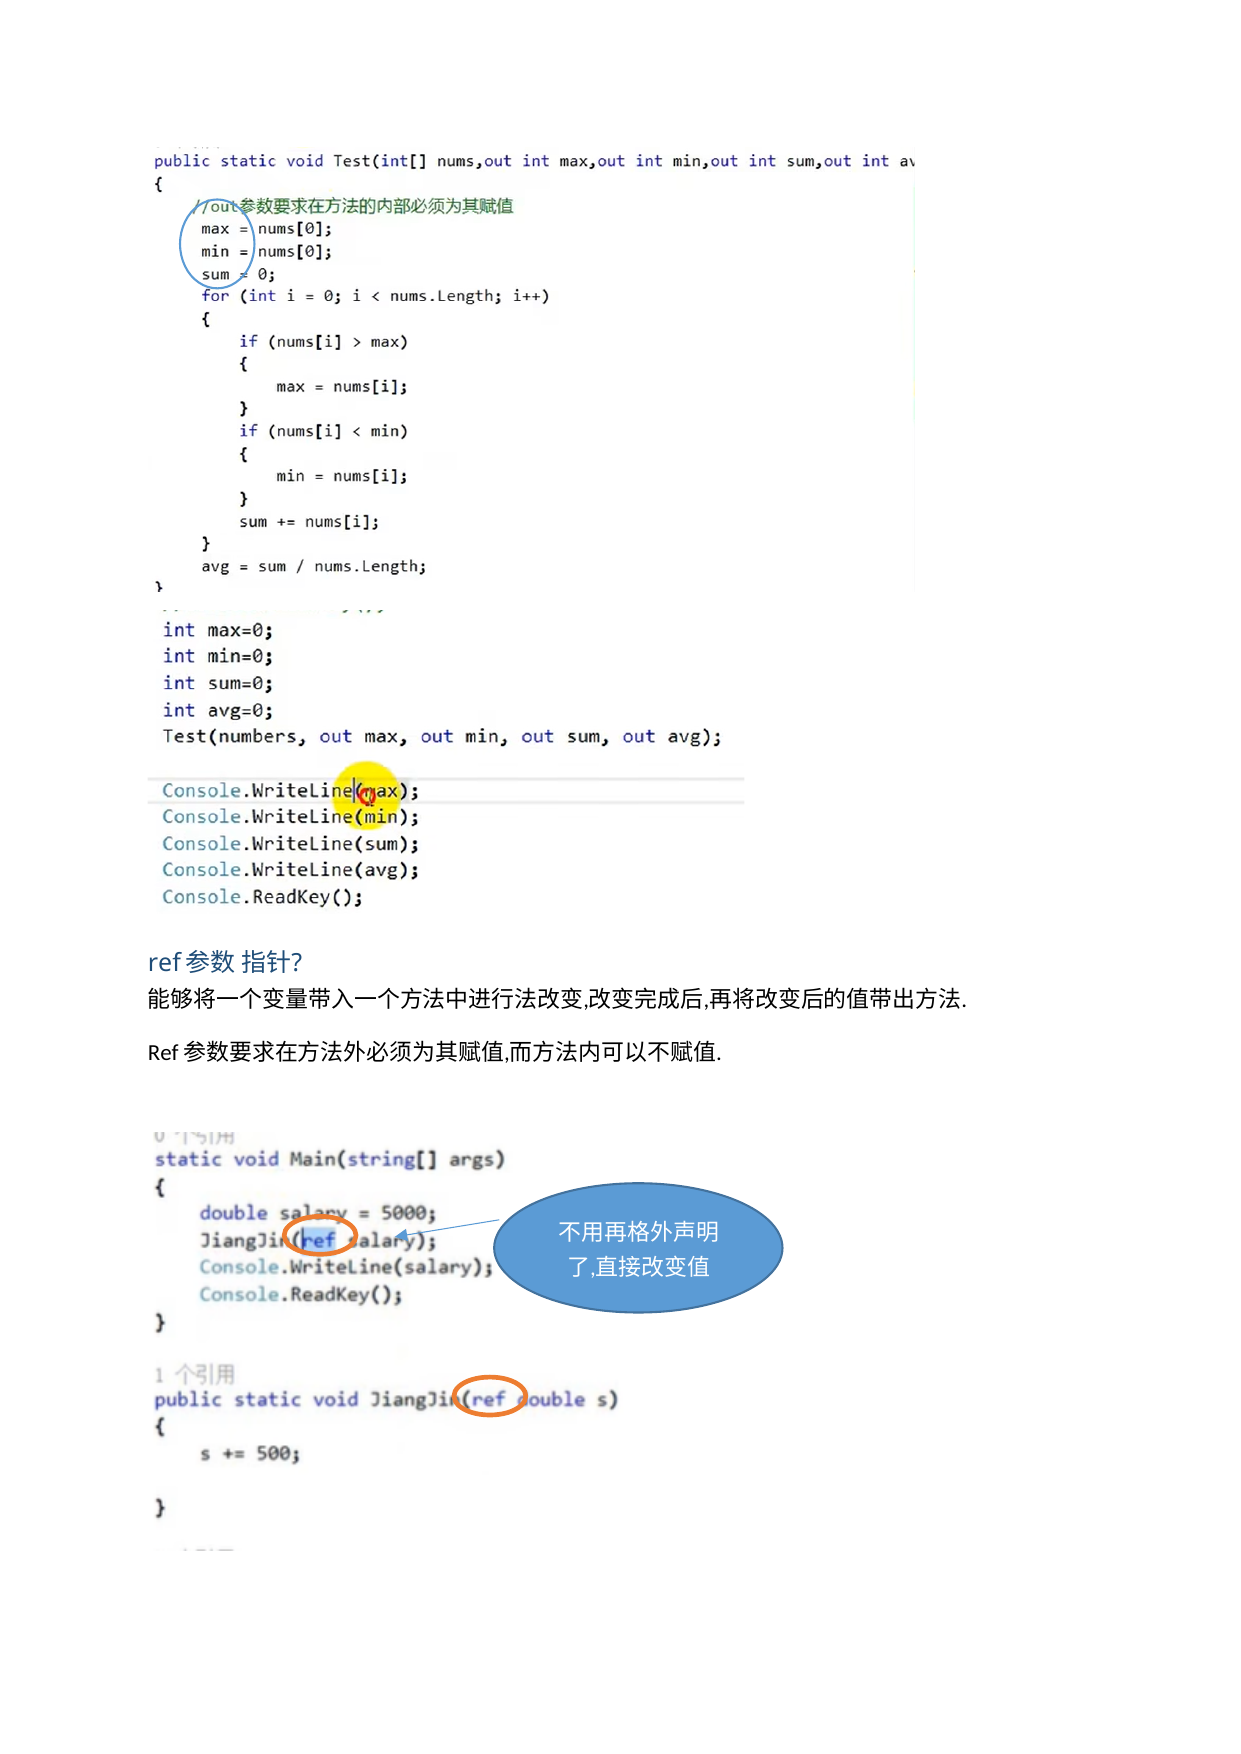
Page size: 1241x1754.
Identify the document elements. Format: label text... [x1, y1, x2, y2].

subtitle ref参数 指针? [148, 942, 1093, 978]
picture [147, 147, 915, 592]
text Ref参数要求在方法外必须为其赋值,而方法内可以不赋值. [148, 1033, 1093, 1067]
text 能够将一个变量带入一个方法中进行法改变,改变完成后,再将改变后的值带出方法. [148, 981, 1093, 1014]
picture [147, 610, 745, 924]
picture [152, 1132, 727, 1551]
